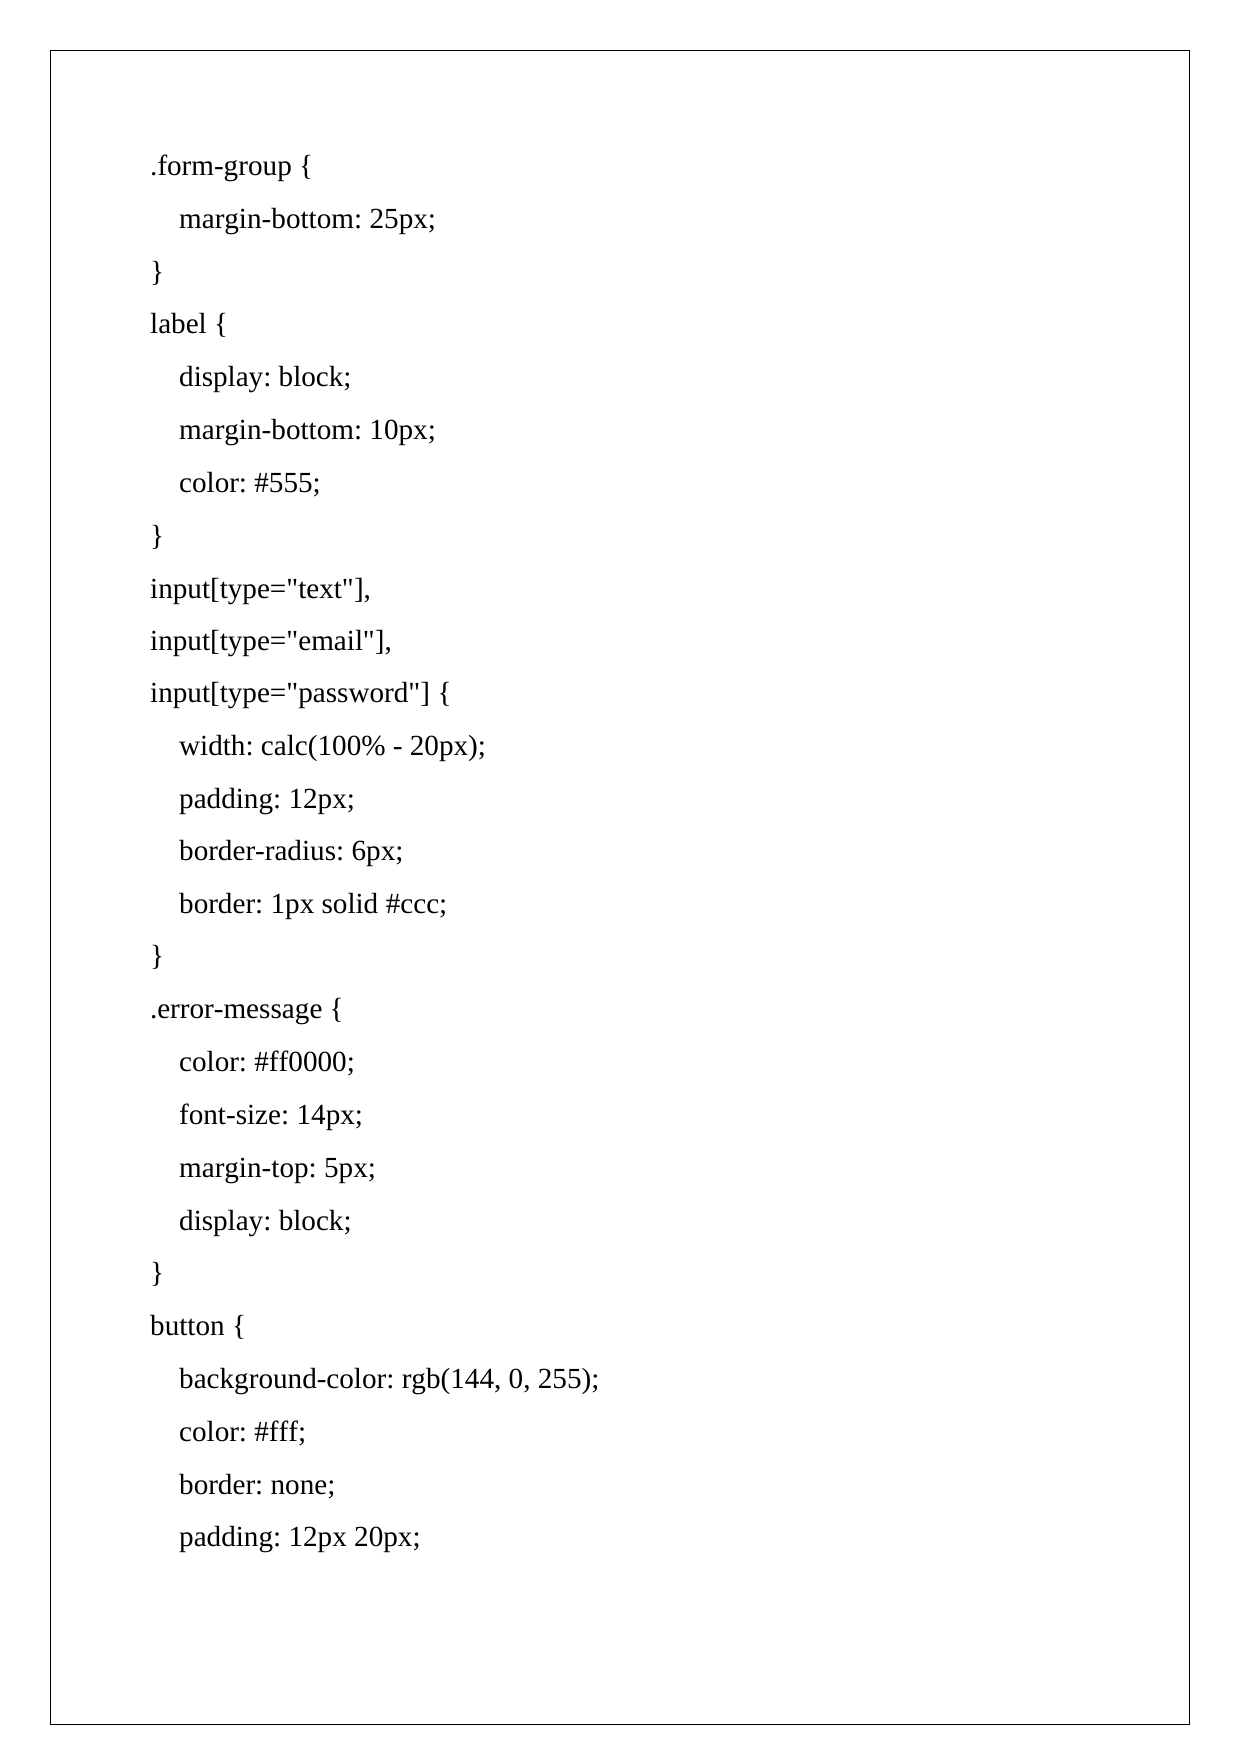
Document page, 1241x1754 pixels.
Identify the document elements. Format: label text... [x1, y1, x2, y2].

text input[type="text"], input[type="email"], input[type="password"] { [150, 571, 452, 709]
text button { [150, 1308, 1161, 1342]
text label { [150, 307, 1161, 340]
text display: block; margin-bottom: 10px; color: #555; [179, 359, 436, 499]
text .form-group { [150, 148, 1161, 182]
text background-color: rgb(144, 0, 255); color: #fff; [179, 1361, 601, 1447]
text width: calc(100% - 20px); padding: 12px; [179, 728, 488, 814]
text border: none; padding: 12px 20px; [179, 1467, 421, 1553]
text margin-bottom: 25px; [179, 201, 1161, 234]
text } [150, 254, 1161, 287]
text } [150, 518, 1161, 552]
text border-radius: 6px; border: 1px solid #ccc; [179, 833, 448, 919]
text .error-message { color: #ff0000; font-size: 14px; margin-top: 5px; display: block; [150, 991, 376, 1236]
text } [150, 938, 1161, 972]
text } [150, 1256, 1161, 1289]
